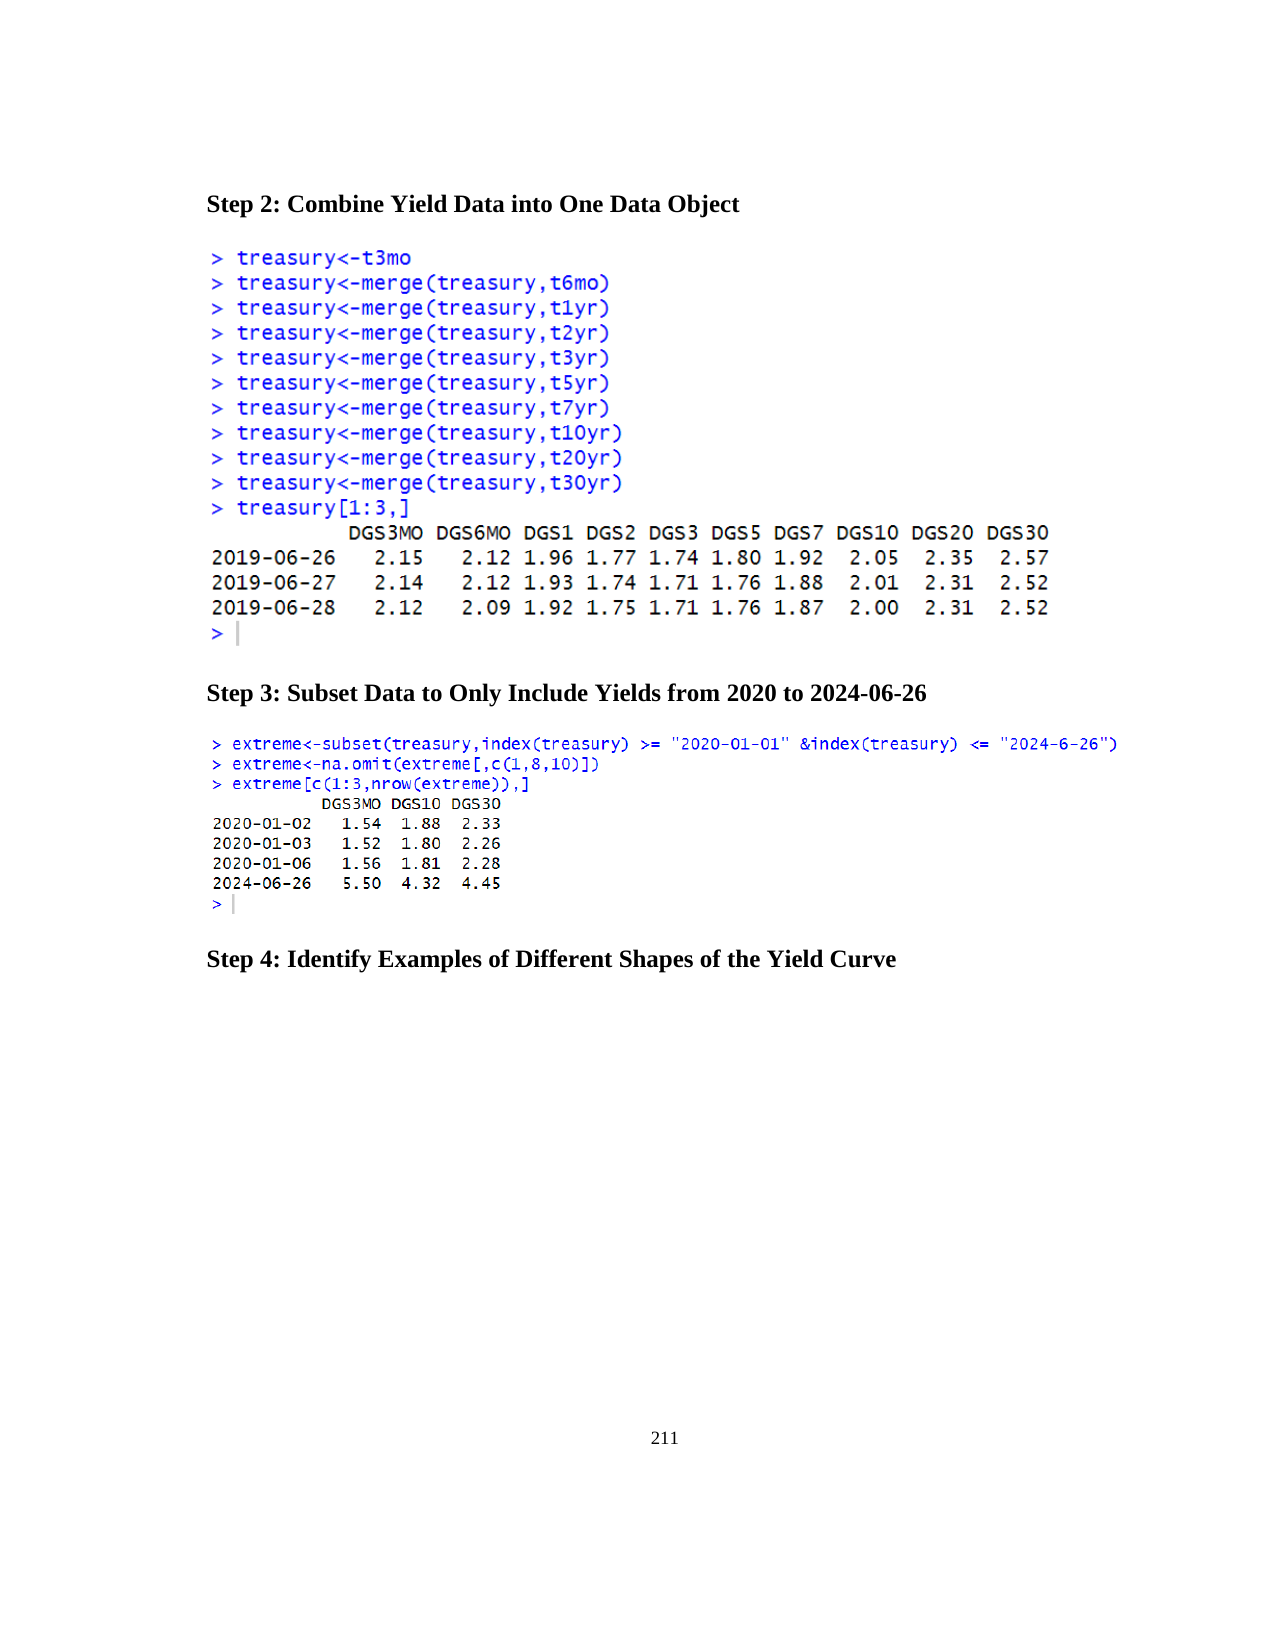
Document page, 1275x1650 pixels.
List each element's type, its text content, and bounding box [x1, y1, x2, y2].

text Step 4: Identify Examples of Different Shapes of the Yield Curve [156, 944, 1135, 973]
text Step 3: Subset Data to Only Include Yields from 2020 to 2024-06-26 [156, 678, 1135, 707]
text Step 2: Combine Yield Data into One Data Object [156, 189, 1135, 218]
picture [206, 247, 1053, 650]
picture [206, 735, 1126, 916]
